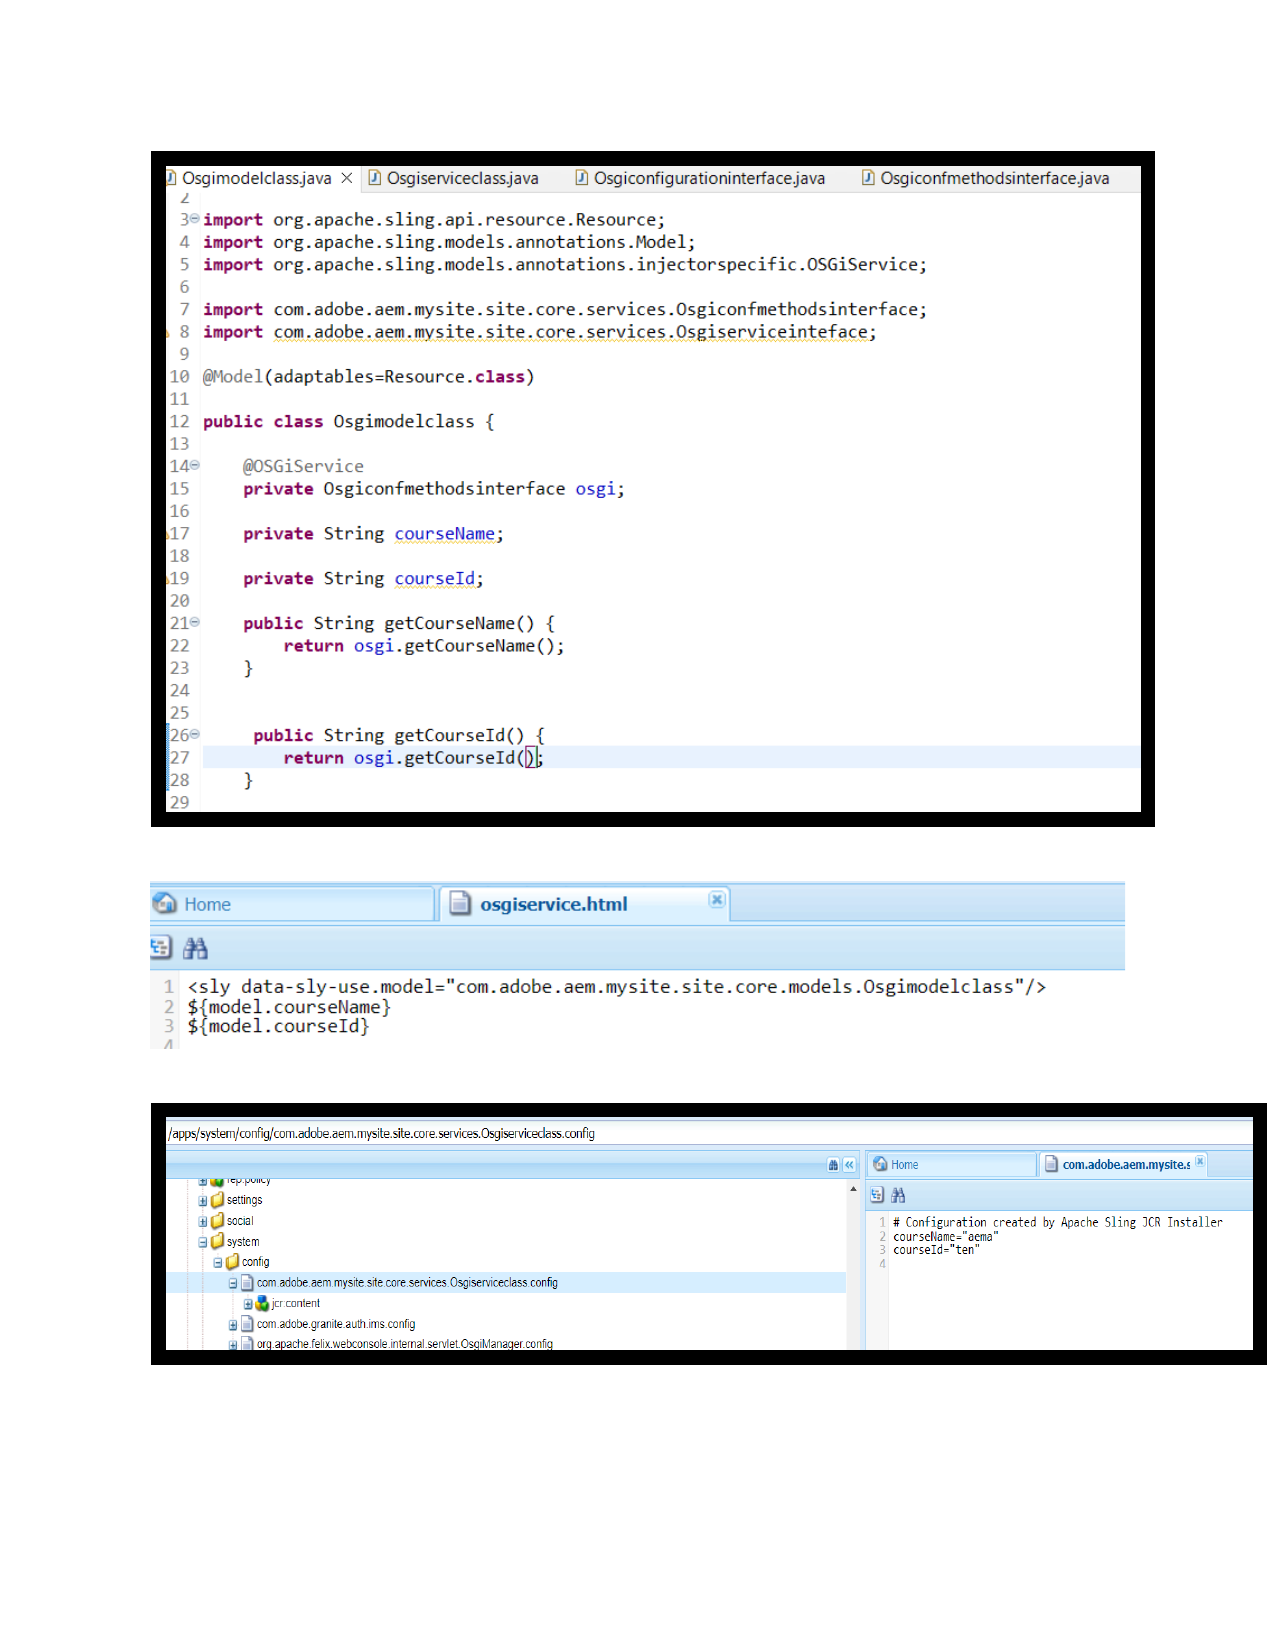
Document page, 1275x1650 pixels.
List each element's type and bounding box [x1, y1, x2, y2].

picture [166, 1117, 1253, 1350]
picture [150, 881, 1125, 1049]
picture [166, 166, 1141, 812]
